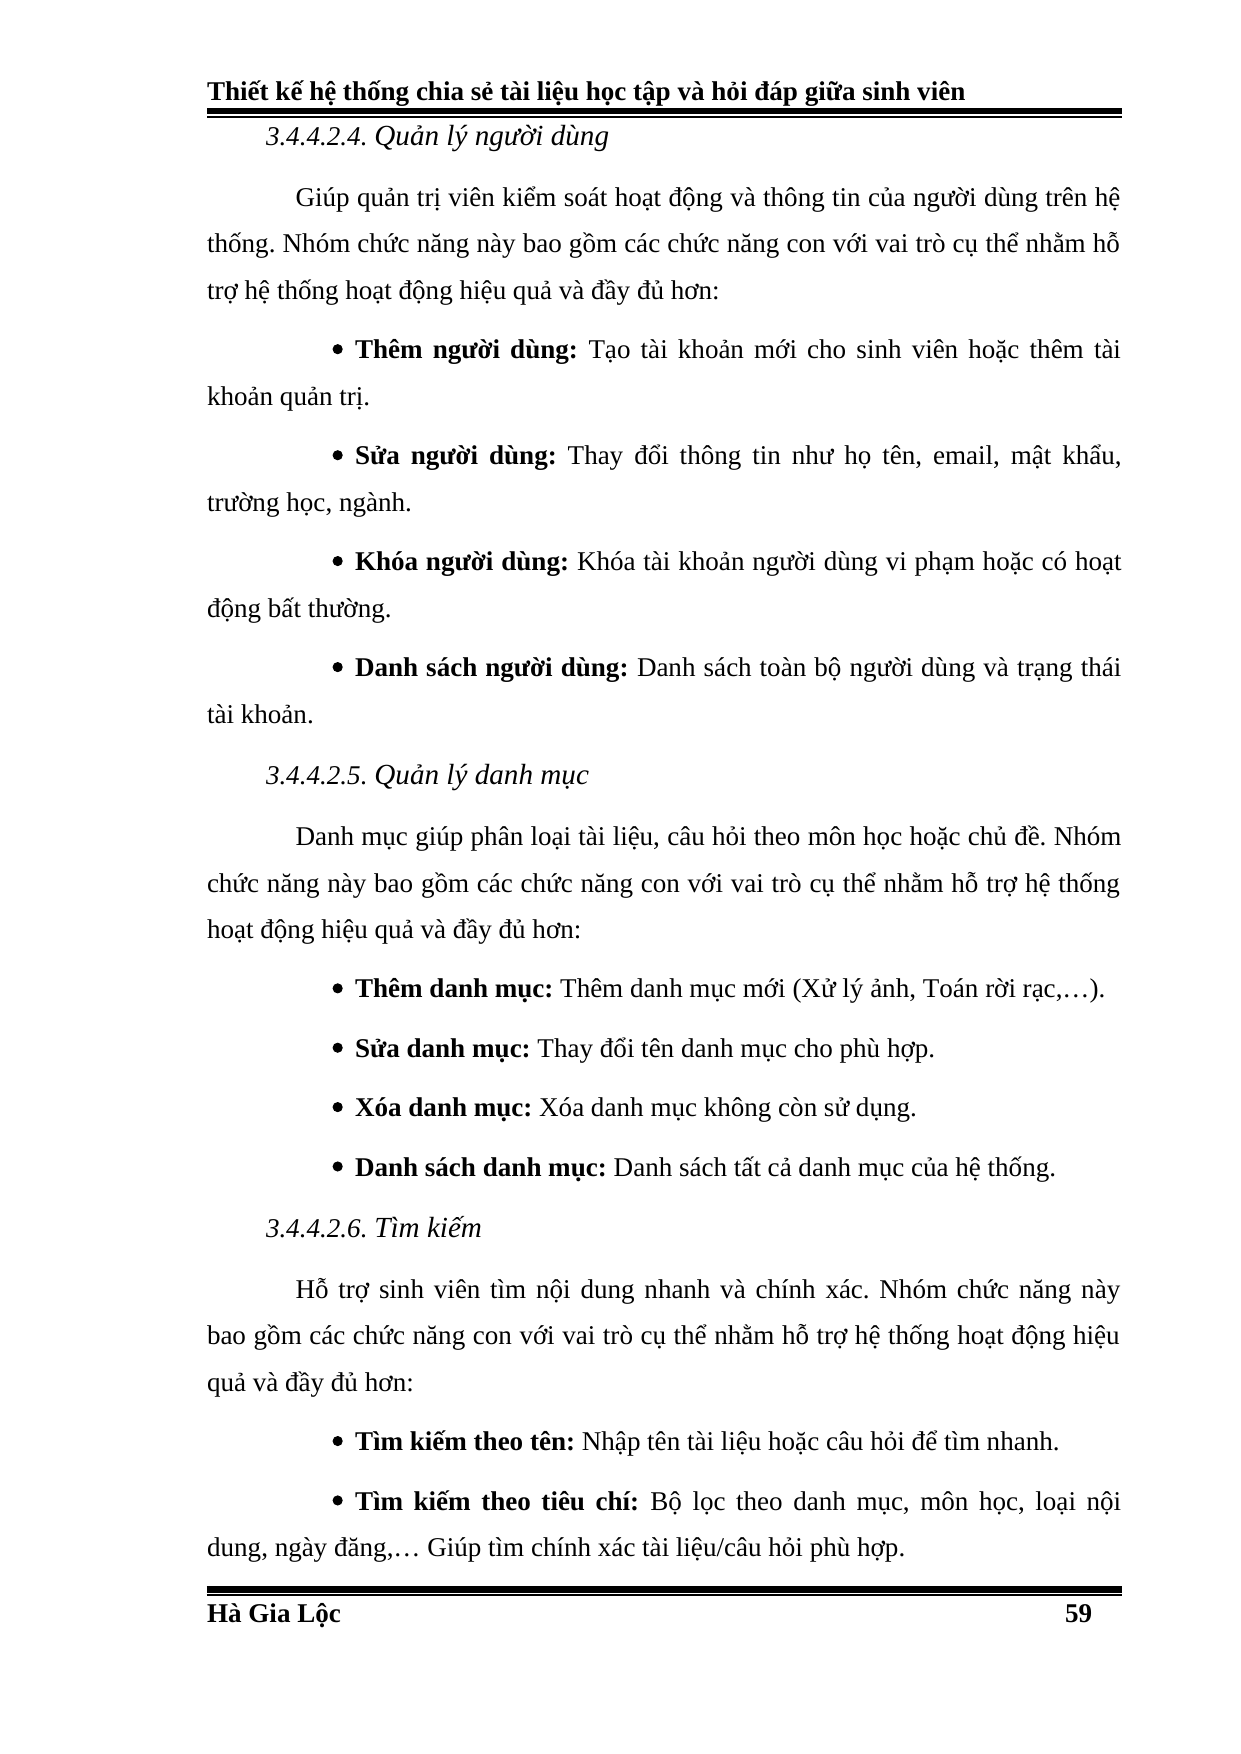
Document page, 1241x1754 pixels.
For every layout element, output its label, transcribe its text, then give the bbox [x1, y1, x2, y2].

text Giúp quản trị viên kiểm soát hoạt động và thông tin của người dùng trên hệ thống. Nhóm chức năng này bao gồm các chức năng con với vai trò cụ thể nhằm hỗ trợ hệ thống hoạt động hiệu quả và đầy đủ hơn: [207, 181, 1122, 305]
list Khóa người dùng: Khóa tài khoản người dùng vi phạm hoặc có hoạt động bất thường. [207, 545, 1122, 623]
list Danh sách người dùng: Danh sách toàn bộ người dùng và trạng thái tài khoản. [207, 651, 1122, 729]
list Thêm danh mục: Thêm danh mục mới (Xử lý ảnh, Toán rời rạc,…). [207, 972, 1122, 1004]
subtitle Quản lý người dùng [207, 118, 1122, 152]
list Tìm kiếm theo tiêu chí: Bộ lọc theo danh mục, môn học, loại nội dung, ngày đăng,… Giúp tìm chính xác tài liệu/câu hỏi phù hợp. [207, 1485, 1122, 1563]
subtitle Quản lý danh mục [207, 757, 1122, 791]
list Sửa người dùng: Thay đổi thông tin như họ tên, email, mật khẩu, trường học, ngành. [207, 439, 1122, 517]
subtitle Tìm kiếm [207, 1210, 1122, 1243]
list Thêm người dùng: Tạo tài khoản mới cho sinh viên hoặc thêm tài khoản quản trị. [207, 333, 1122, 411]
list Xóa danh mục: Xóa danh mục không còn sử dụng. [207, 1091, 1122, 1122]
list Tìm kiếm theo tên: Nhập tên tài liệu hoặc câu hỏi để tìm nhanh. [207, 1425, 1122, 1457]
text Hỗ trợ sinh viên tìm nội dung nhanh và chính xác. Nhóm chức năng này bao gồm các chức năng con với vai trò cụ thể nhằm hỗ trợ hệ thống hoạt động hiệu quả và đầy đủ hơn: [207, 1273, 1122, 1397]
list Sửa danh mục: Thay đổi tên danh mục cho phù hợp. [207, 1032, 1122, 1063]
list Danh sách danh mục: Danh sách tất cả danh mục của hệ thống. [207, 1151, 1122, 1182]
text Danh mục giúp phân loại tài liệu, câu hỏi theo môn học hoặc chủ đề. Nhóm chức năng này bao gồm các chức năng con với vai trò cụ thể nhằm hỗ trợ hệ thống hoạt động hiệu quả và đầy đủ hơn: [207, 820, 1122, 944]
